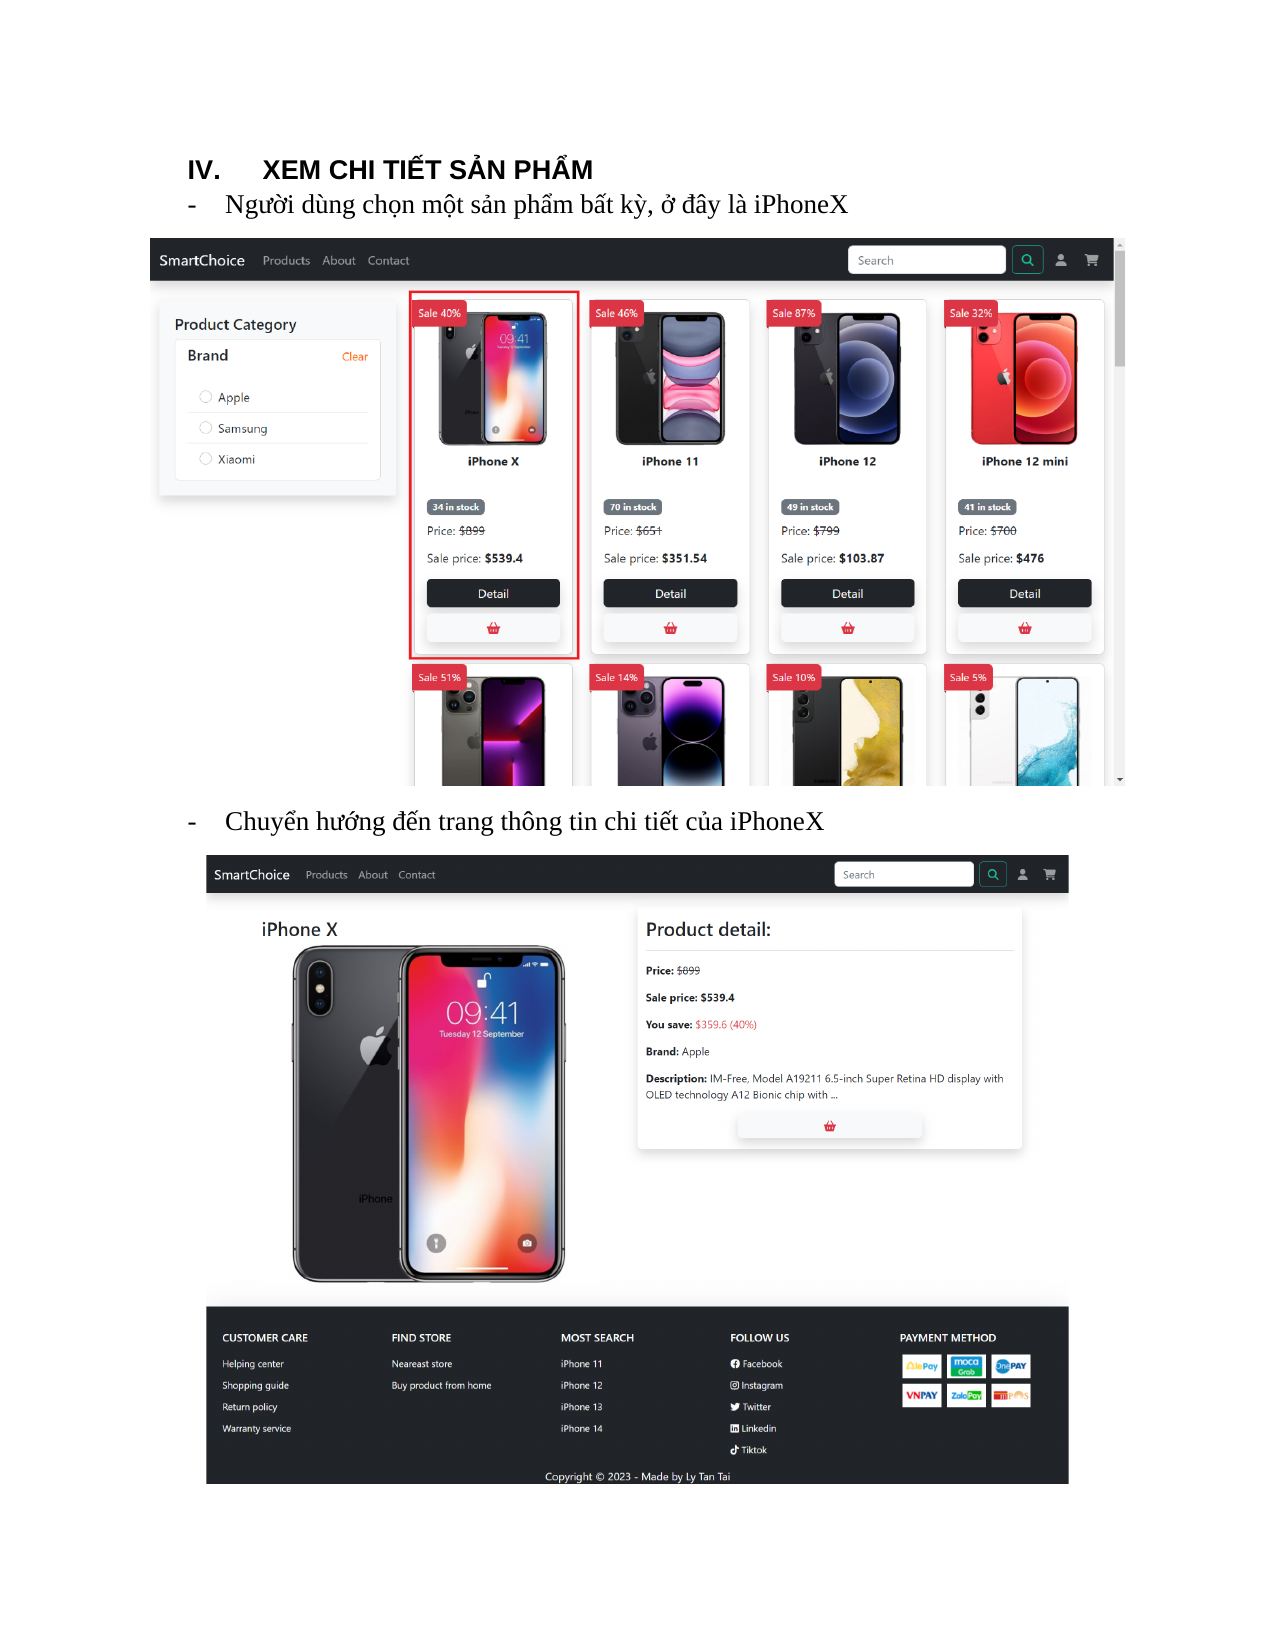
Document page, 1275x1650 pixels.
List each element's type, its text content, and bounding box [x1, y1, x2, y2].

picture [150, 238, 1125, 786]
subtitle XEM CHI TIẾT SẢN PHẨM [187, 154, 1125, 185]
list Chuyển hướng đến trang thông tin chi tiết của iPhoneX [187, 805, 1125, 836]
picture [206, 855, 1069, 1484]
list Người dùng chọn một sản phẩm bất kỳ, ở đây là iPhoneX [187, 188, 1125, 219]
